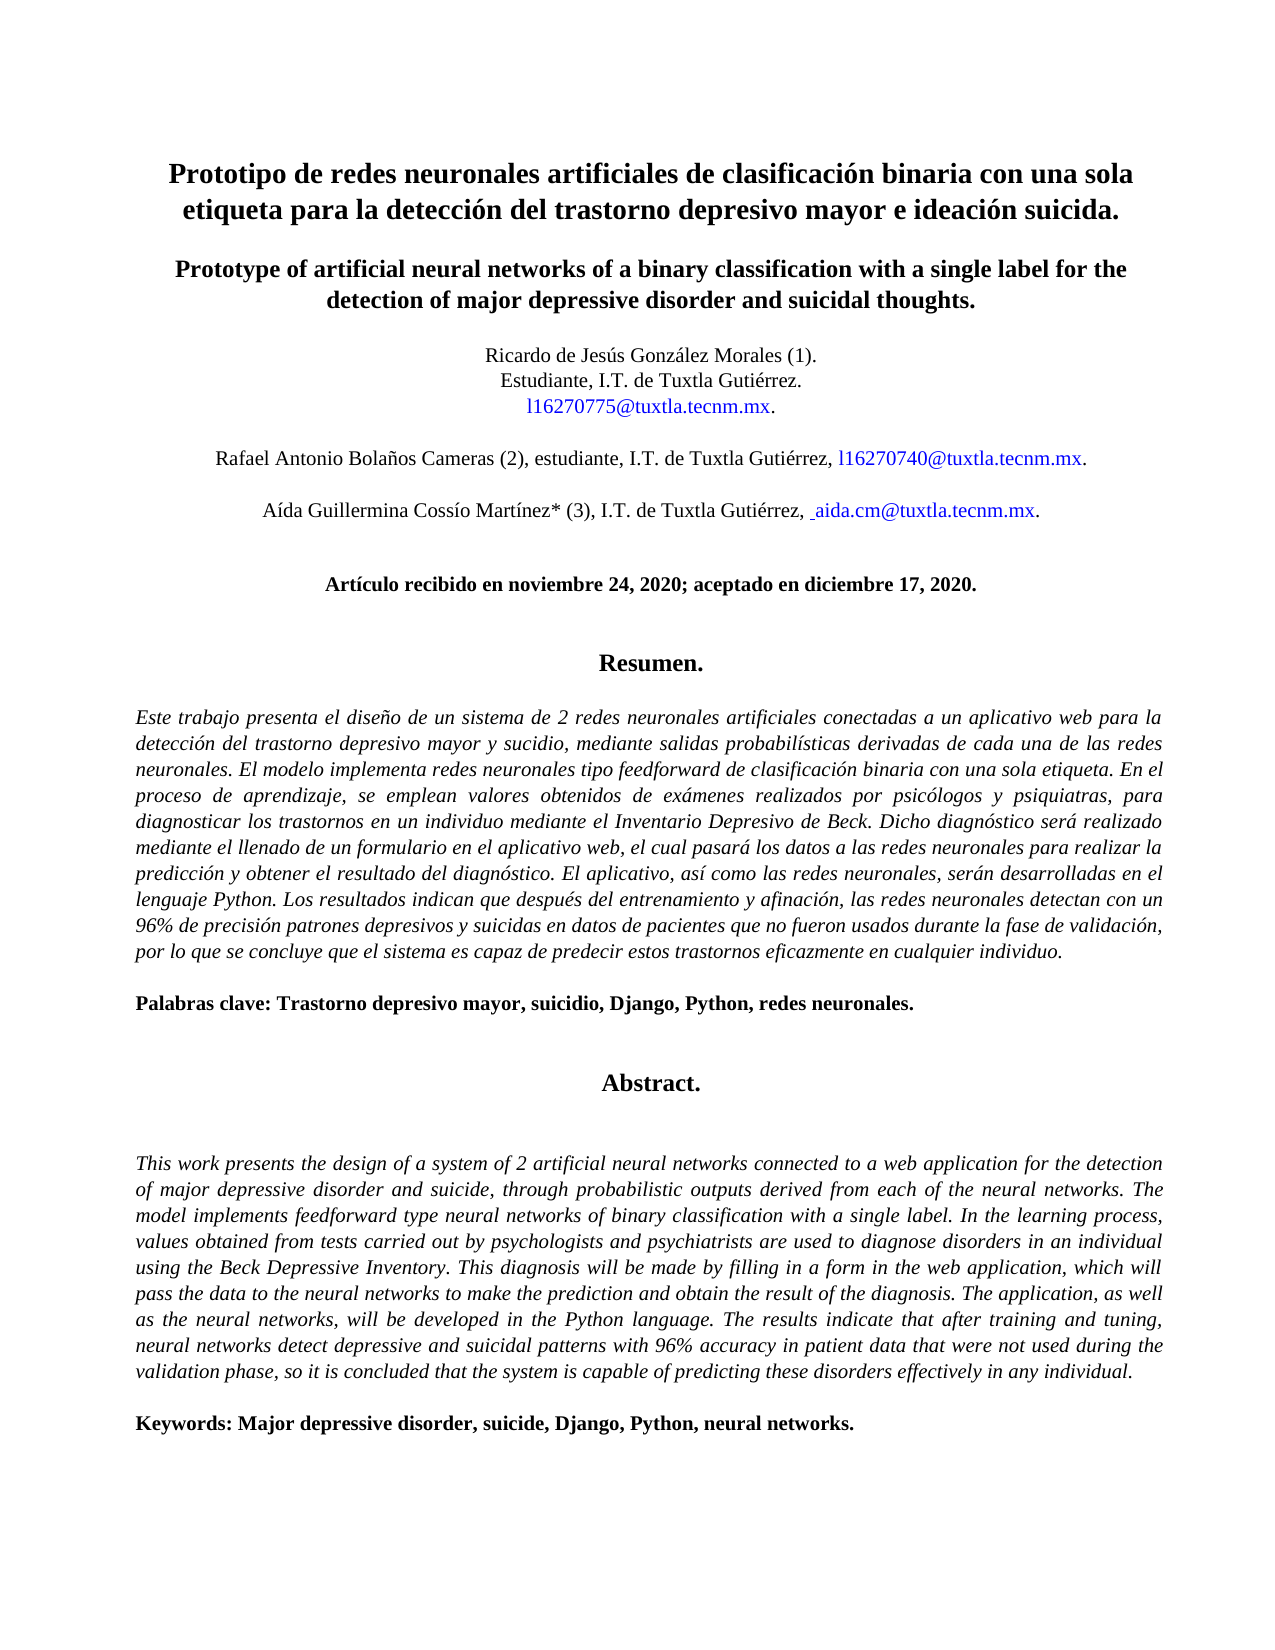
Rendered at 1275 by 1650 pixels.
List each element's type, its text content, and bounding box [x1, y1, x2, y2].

text Prototipo de redes neuronales artificiales de clasificación binaria con una sola etiqueta para la detección del trastorno depresivo mayor e ideación suicida. [135, 156, 1167, 226]
text Abstract. [135, 1068, 1167, 1097]
text Estudiante, I.T. de Tuxtla Gutiérrez. [135, 368, 1167, 392]
text Palabras clave: Trastorno depresivo mayor, suicidio, Django, Python, redes neuronales. [135, 990, 1167, 1014]
text Aída Guillermina Cossío Martínez* (3), I.T. de Tuxtla Gutiérrez, aida.cm@tuxtla.tecnm.mx. [135, 498, 1167, 522]
text Artículo recibido en noviembre 24, 2020; aceptado en diciembre 17, 2020. [135, 572, 1167, 596]
text Prototype of artificial neural networks of a binary classification with a single label for the detection of major depressive disorder and suicidal thoughts. [135, 254, 1167, 314]
text Resumen. [135, 648, 1167, 677]
text Rafael Antonio Bolaños Cameras (2), estudiante, I.T. de Tuxtla Gutiérrez, l16270740@tuxtla.tecnm.mx. [135, 446, 1167, 470]
text Keywords: Major depressive disorder, suicide, Django, Python, neural networks. [135, 1411, 1167, 1434]
text l16270775@tuxtla.tecnm.mx. [135, 394, 1167, 418]
text This work presents the design of a system of 2 artificial neural networks connected to a web application for the detection of major depressive disorder and suicide, through probabilistic outputs derived from each of the neural networks. The model implements feedforward type neural networks of binary classification with a single label. In the learning process, values ​​obtained from tests carried out by psychologists and psychiatrists are used to diagnose disorders in an individual using the Beck Depressive Inventory. This diagnosis will be made by filling in a form in the web application, which will pass the data to the neural networks to make the prediction and obtain the result of the diagnosis. The application, as well as the neural networks, will be developed in the Python language. The results indicate that after training and tuning, neural networks detect depressive and suicidal patterns with 96% accuracy in patient data that were not used during the validation phase, so it is concluded that the system is capable of predicting these disorders effectively in any individual. [135, 1151, 1167, 1383]
text Ricardo de Jesús González Morales (1). [135, 342, 1167, 367]
text Este trabajo presenta el diseño de un sistema de 2 redes neuronales artificiales conectadas a un aplicativo web para la detección del trastorno depresivo mayor y sucidio, mediante salidas probabilísticas derivadas de cada una de las redes neuronales. El modelo implementa redes neuronales tipo feedforward de clasificación binaria con una sola etiqueta. En el proceso de aprendizaje, se emplean valores obtenidos de exámenes realizados por psicólogos y psiquiatras, para diagnosticar los trastornos en un individuo mediante el Inventario Depresivo de Beck. Dicho diagnóstico será realizado mediante el llenado de un formulario en el aplicativo web, el cual pasará los datos a las redes neuronales para realizar la predicción y obtener el resultado del diagnóstico. El aplicativo, así como las redes neuronales, serán desarrolladas en el lenguaje Python. Los resultados indican que después del entrenamiento y afinación, las redes neuronales detectan con un 96% de precisión patrones depresivos y suicidas en datos de pacientes que no fueron usados durante la fase de validación, por lo que se concluye que el sistema es capaz de predecir estos trastornos eficazmente en cualquier individuo. [135, 705, 1167, 963]
